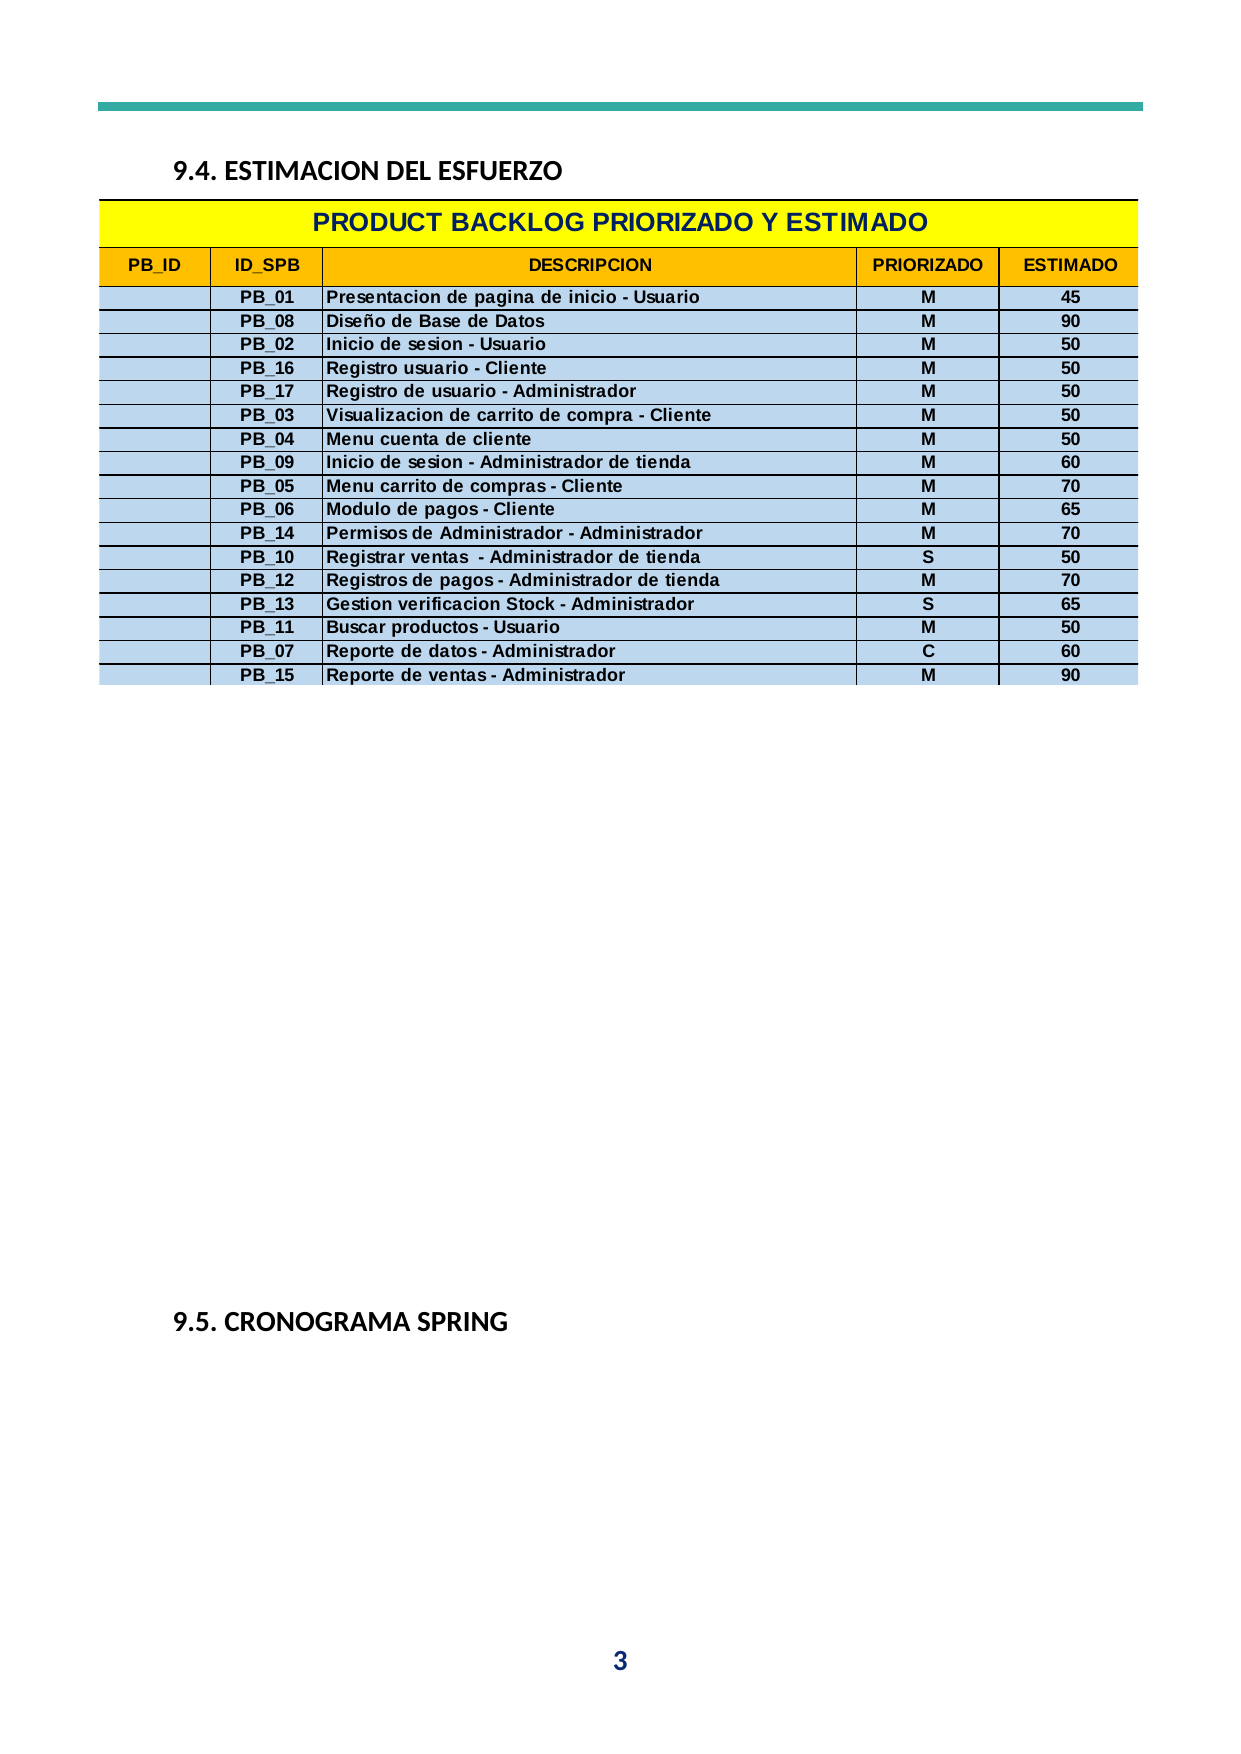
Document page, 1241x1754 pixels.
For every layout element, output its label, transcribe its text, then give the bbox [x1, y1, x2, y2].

text 9.4. ESTIMACION DEL ESFUERZO [97, 152, 1143, 187]
text 9.5. CRONOGRAMA SPRING [97, 1303, 1143, 1339]
